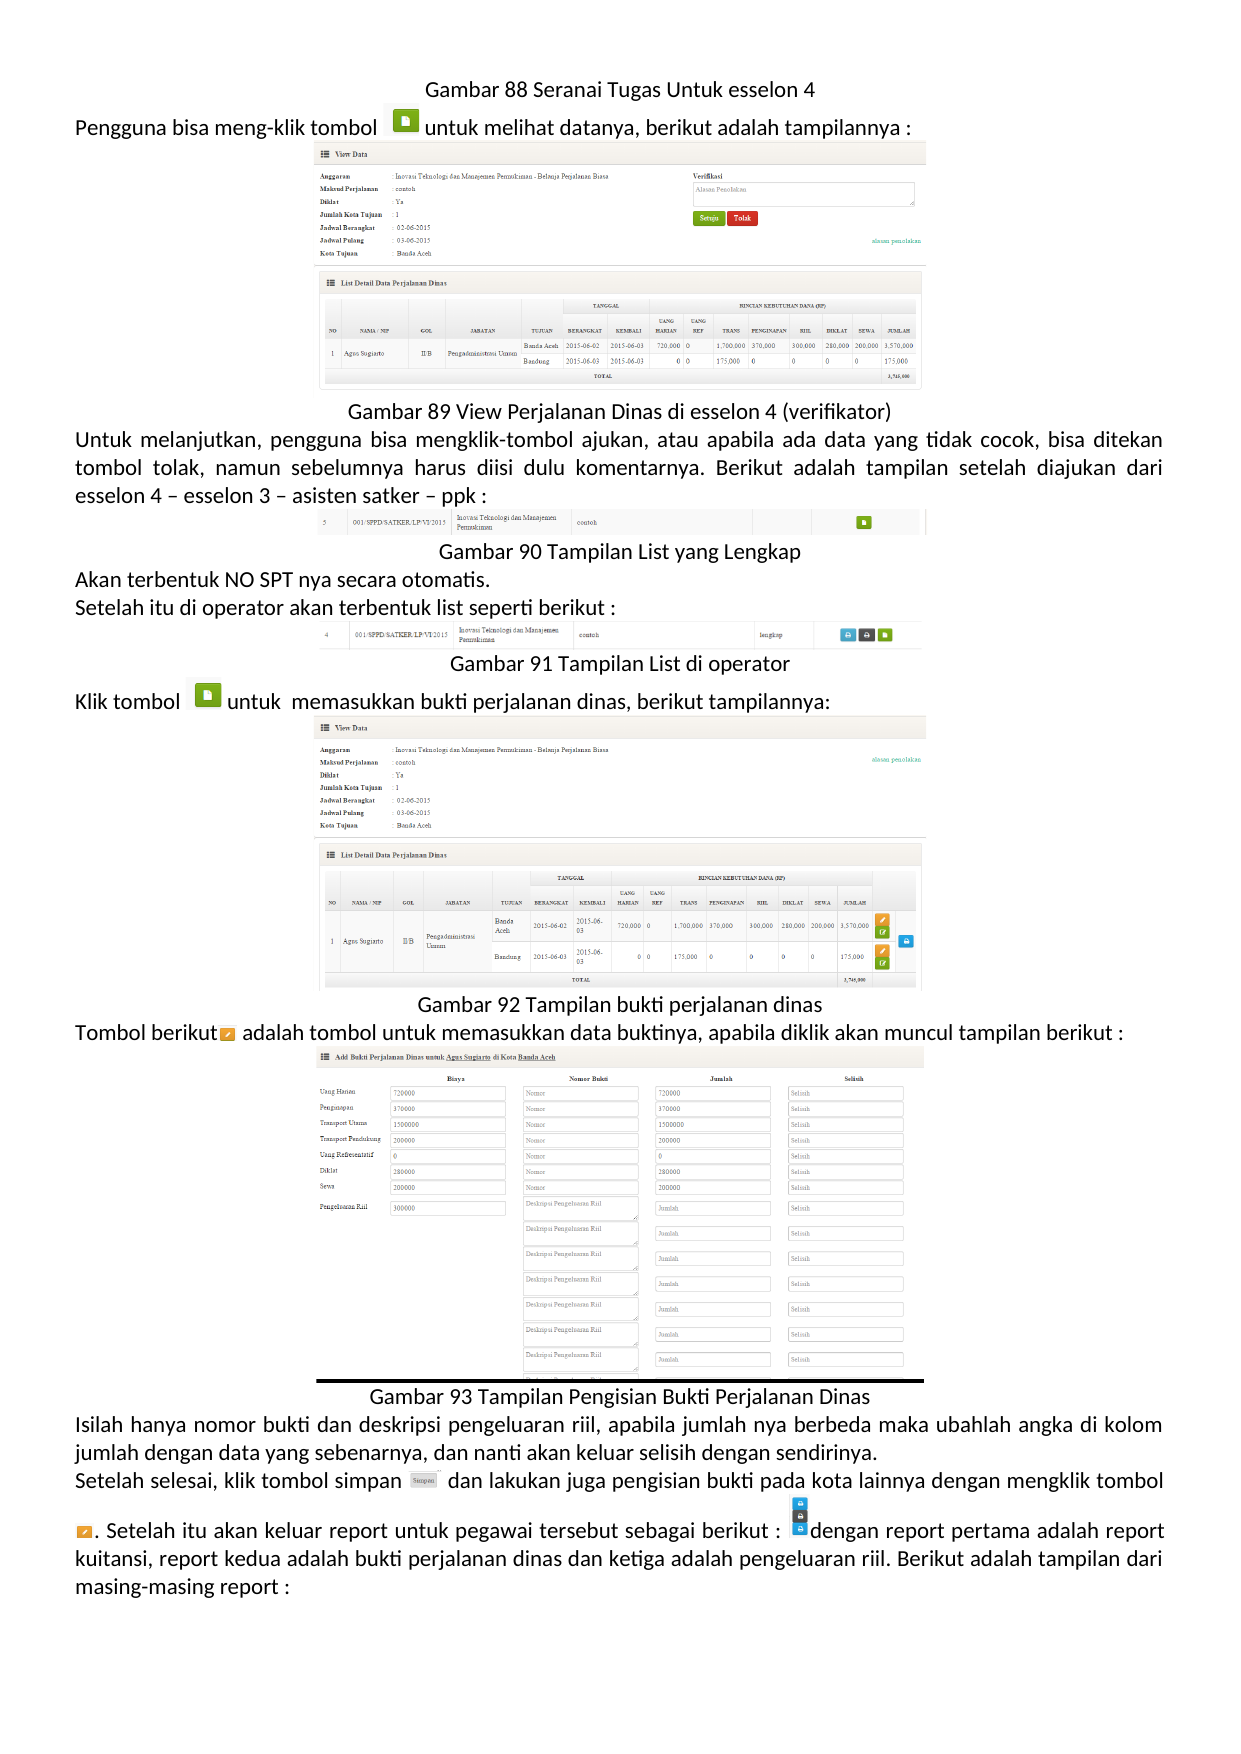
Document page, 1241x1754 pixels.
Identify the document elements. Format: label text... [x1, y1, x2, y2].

text Tombol berikut adalah tombol untuk memasukkan data buktinya, apabila diklik akan muncul tampilan berikut : [75, 1018, 1165, 1046]
text Gambar 88 Seranai Tugas Untuk esselon 4 [75, 75, 1165, 103]
text Klik tombol untuk memasukkan bukti perjalanan dinas, berikut tampilannya: [75, 677, 1165, 715]
text Akan terbentuk NO SPT nya secara otomatis. [75, 565, 1165, 593]
text Gambar 89 View Perjalanan Dinas di esselon 4 (verifikator) [75, 397, 1165, 425]
text Gambar 90 Tampilan List yang Lengkap [75, 537, 1165, 565]
text Isilah hanya nomor bukti dan deskripsi pengeluaran riil, apabila jumlah nya berbeda maka ubahlah angka di kolom jumlah dengan data yang sebenarnya, dan nanti akan keluar selisih dengan sendirinya. [75, 1410, 1165, 1466]
picture [317, 621, 924, 650]
text Gambar 93 Tampilan Pengisian Bukti Perjalanan Dinas [75, 1382, 1165, 1410]
text Setelah itu di operator akan terbentuk list seperti berikut : [75, 593, 1165, 621]
text Untuk melanjutkan, pengguna bisa mengklik-tombol ajukan, atau apabila ada data yang tidak cocok, bisa ditekan tombol tolak, namun sebelumnya harus diisi dulu komentarnya. Berikut adalah tampilan setelah diajukan dari esselon 4 – esselon 3 – asisten satker – ppk : [75, 425, 1165, 509]
text Setelah selesai, klik tombol simpan dan lakukan juga pengisian bukti pada kota lainnya dengan mengklik tombol . Setelah itu akan keluar report untuk pegawai tersebut sebagai berikut : dengan report pertama adalah report kuitansi, report kedua adalah bukti perjalanan dinas dan ketiga adalah pengeluaran riil. Berikut adalah tampilan dari masing-masing report : [75, 1466, 1165, 1600]
text Pengguna bisa meng-klik tombol untuk melihat datanya, berikut adalah tampilannya : [75, 103, 1165, 141]
text Gambar 92 Tampilan bukti perjalanan dinas [75, 990, 1165, 1018]
text Gambar 91 Tampilan List di operator [75, 649, 1165, 677]
